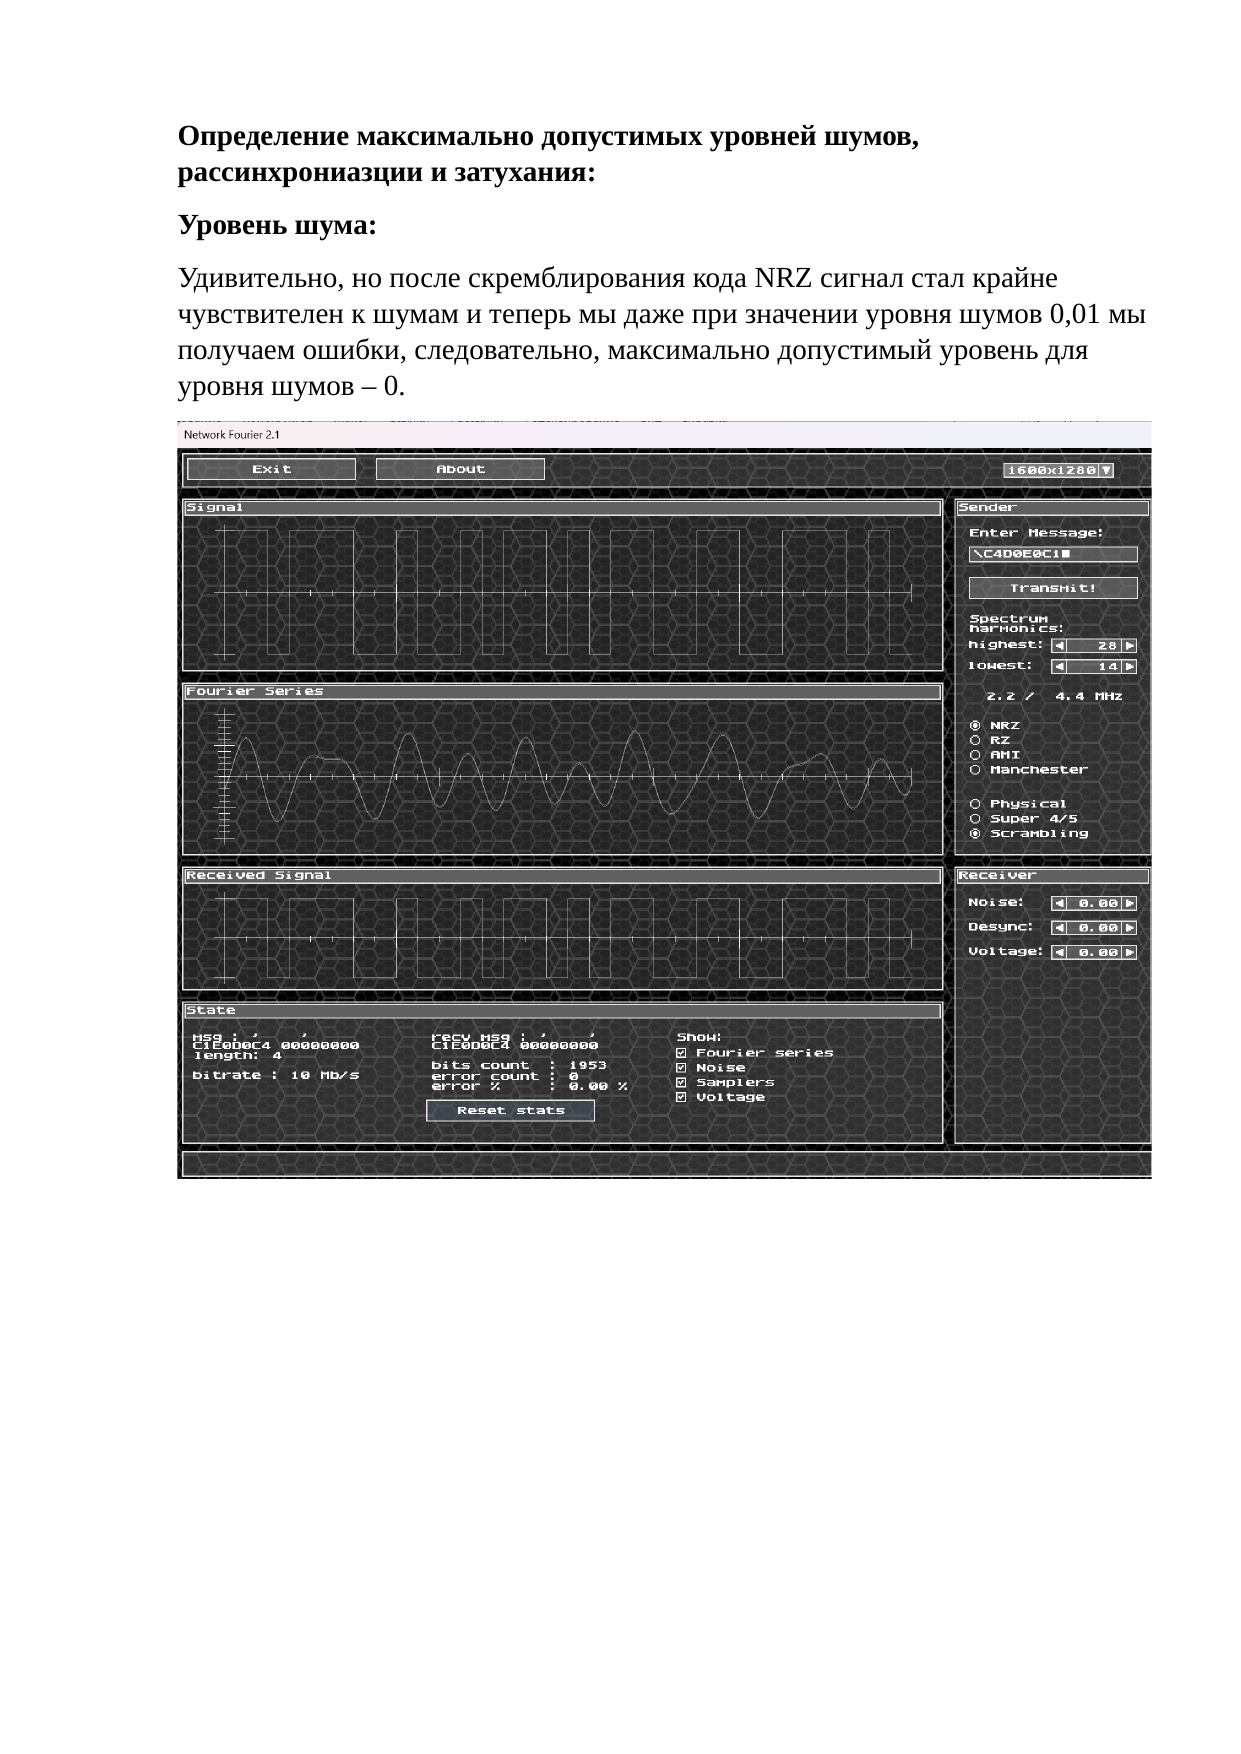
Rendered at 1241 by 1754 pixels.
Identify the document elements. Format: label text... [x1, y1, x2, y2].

text Уровень шума: [177, 207, 1152, 241]
picture [177, 421, 1152, 1179]
text Определение максимально допустимых уровней шумов, рассинхрониазции и затухания: [177, 118, 1152, 188]
text Удивительно, но после скремблирования кода NRZ сигнал стал крайне чувствителен к шумам и теперь мы даже при значении уровня шумов 0,01 мы получаем ошибки, следовательно, максимально допустимый уровень для уровня шумов – 0. [177, 260, 1152, 402]
